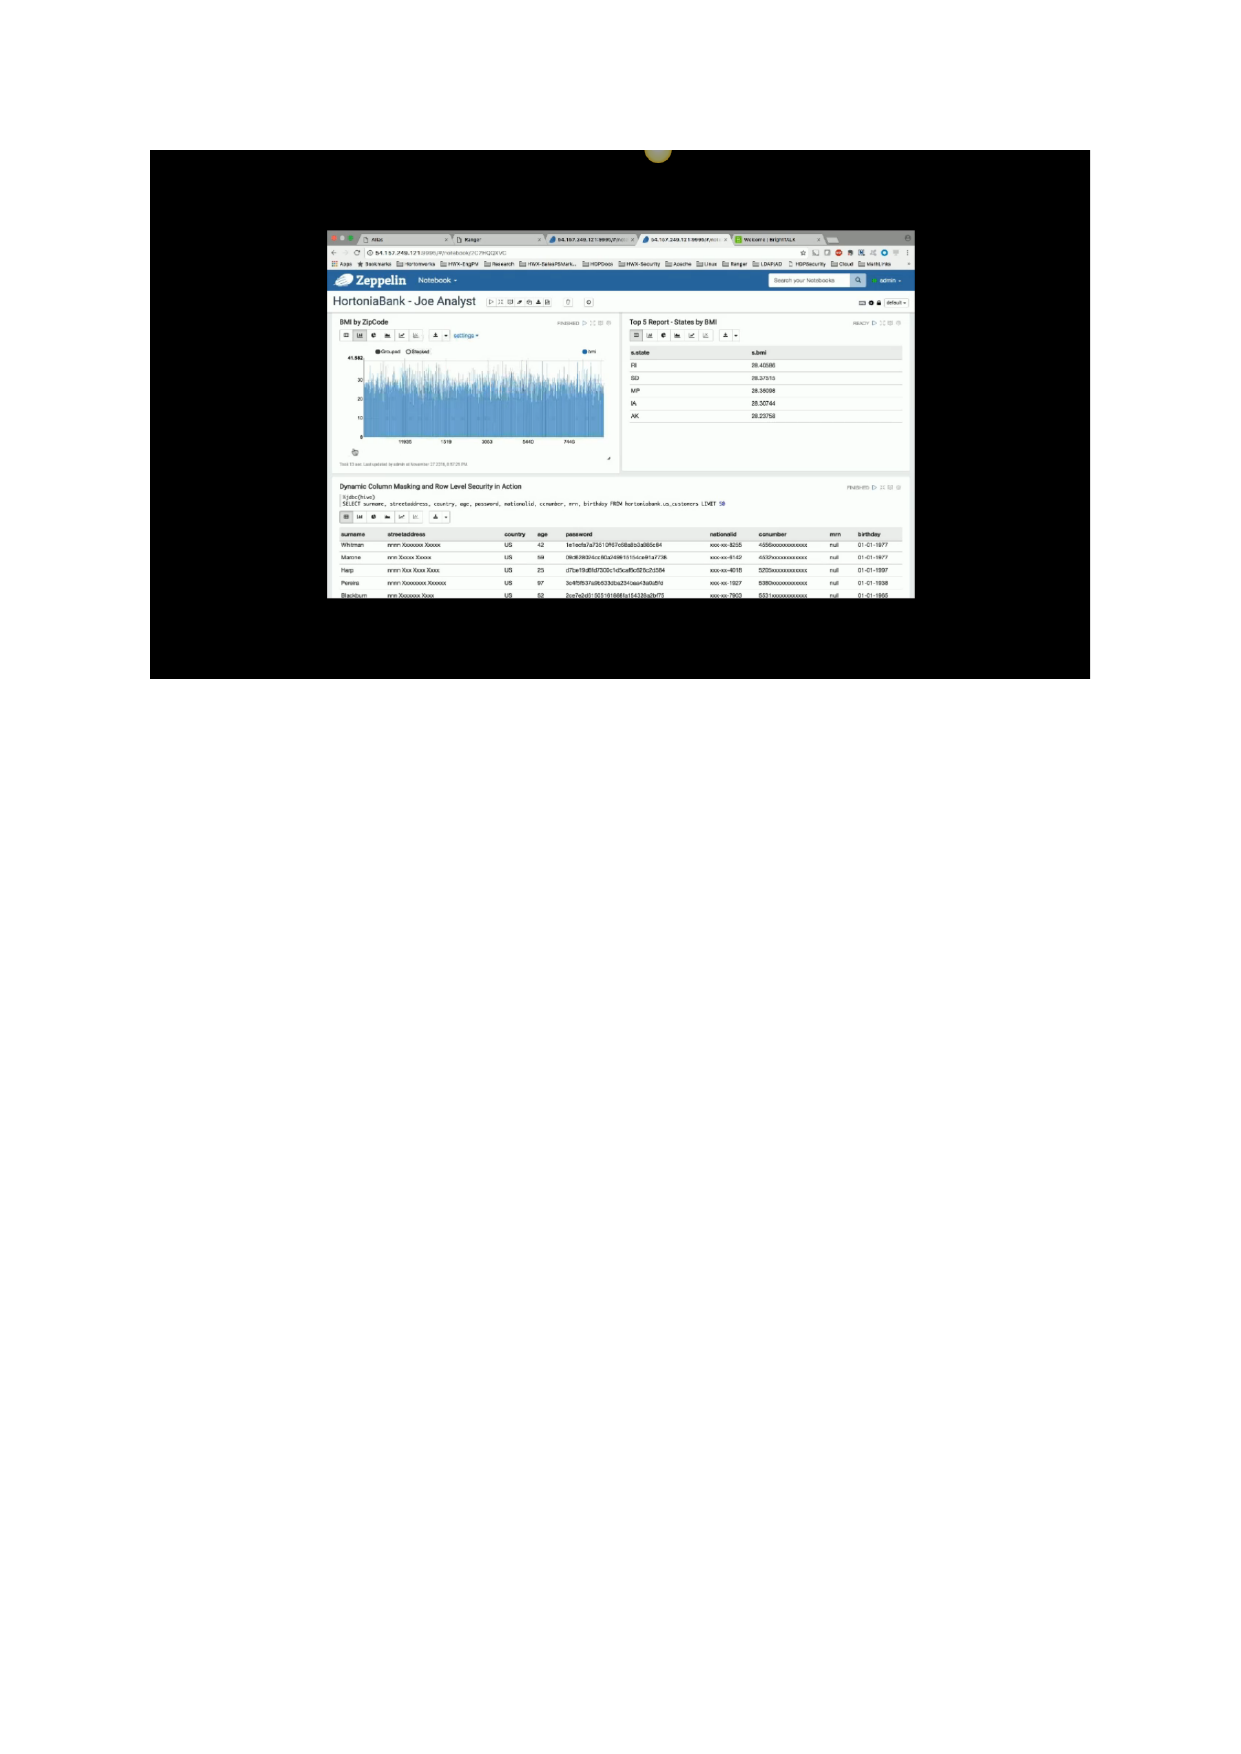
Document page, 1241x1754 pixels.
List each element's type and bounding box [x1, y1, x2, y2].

picture [150, 150, 1091, 679]
